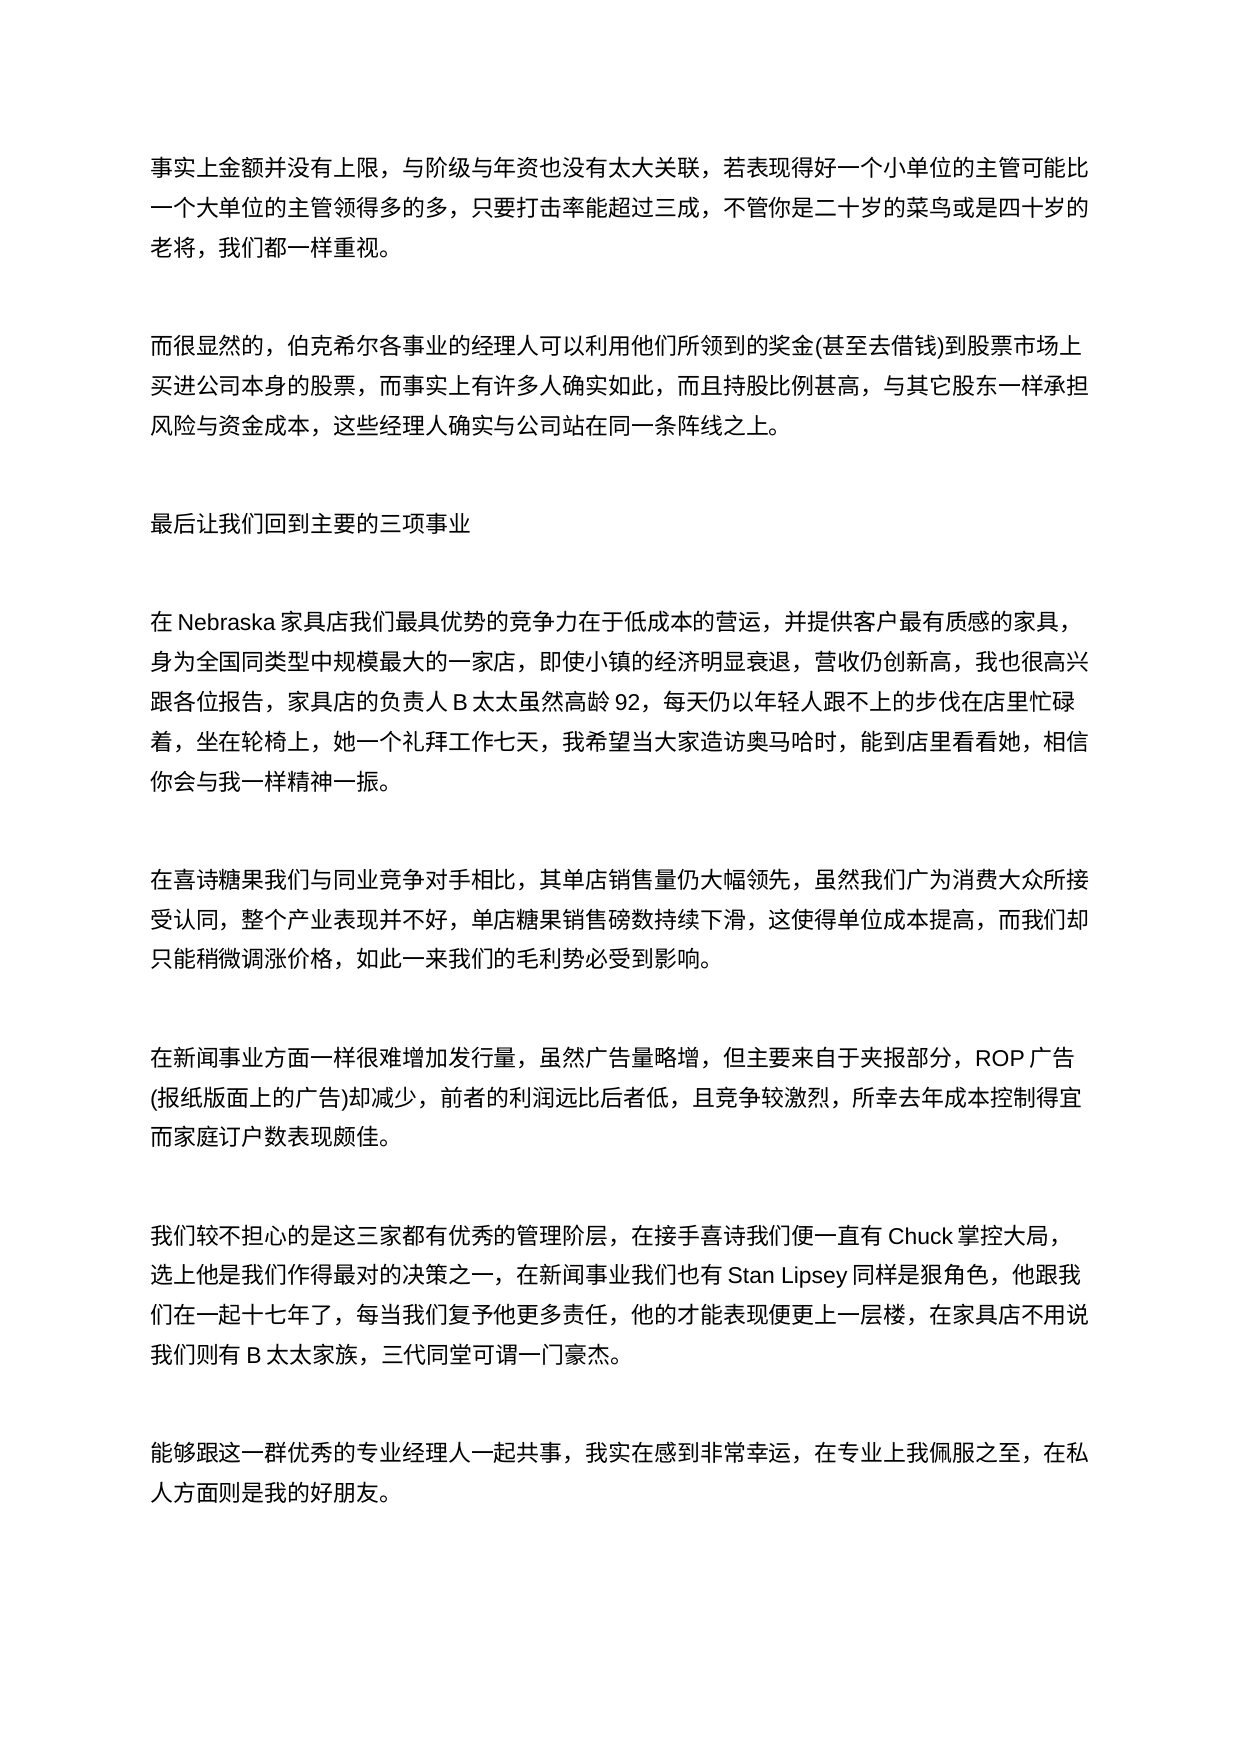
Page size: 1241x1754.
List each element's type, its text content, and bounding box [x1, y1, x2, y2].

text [150, 150, 1090, 263]
text 能够跟这一群优秀的专业经理人一起共事，我实在感到非常幸运，在专业上我佩服之至，在私人方面则是我的好朋友。 [150, 1435, 1090, 1508]
text 而很显然的，伯克希尔各事业的经理人可以利用他们所领到的奖金(甚至去借钱)到股票市场上买进公司本身的股票，而事实上有许多人确实如此，而且持股比例甚高，与其它股东一样承担风险与资金成本，这些经理人确实与公司站在同一条阵线之上。 [150, 328, 1090, 441]
text 最后让我们回到主要的三项事业 [150, 506, 1090, 539]
text 在Nebraska家具店我们最具优势的竞争力在于低成本的营运，并提供客户最有质感的家具，身为全国同类型中规模最大的一家店，即使小镇的经济明显衰退，营收仍创新高，我也很高兴跟各位报告，家具店的负责人B太太虽然高龄92，每天仍以年轻人跟不上的步伐在店里忙碌着，坐在轮椅上，她一个礼拜工作七天，我希望当大家造访奥马哈时，能到店里看看她，相信你会与我一样精神一振。 [150, 604, 1090, 797]
text 在喜诗糖果我们与同业竞争对手相比，其单店销售量仍大幅领先，虽然我们广为消费大众所接受认同，整个产业表现并不好，单店糖果销售磅数持续下滑，这使得单位成本提高，而我们却只能稍微调涨价格，如此一来我们的毛利势必受到影响。 [150, 862, 1090, 974]
text 我们较不担心的是这三家都有优秀的管理阶层，在接手喜诗我们便一直有Chuck掌控大局，选上他是我们作得最对的决策之一，在新闻事业我们也有Stan Lipsey同样是狠角色，他跟我们在一起十七年了，每当我们复予他更多责任，他的才能表现便更上一层楼，在家具店不用说我们则有B太太家族，三代同堂可谓一门豪杰。 [150, 1217, 1090, 1370]
text 在新闻事业方面一样很难增加发行量，虽然广告量略增，但主要来自于夹报部分，ROP广告(报纸版面上的广告)却减少，前者的利润远比后者低，且竞争较激烈，所幸去年成本控制得宜而家庭订户数表现颇佳。 [150, 1039, 1090, 1152]
